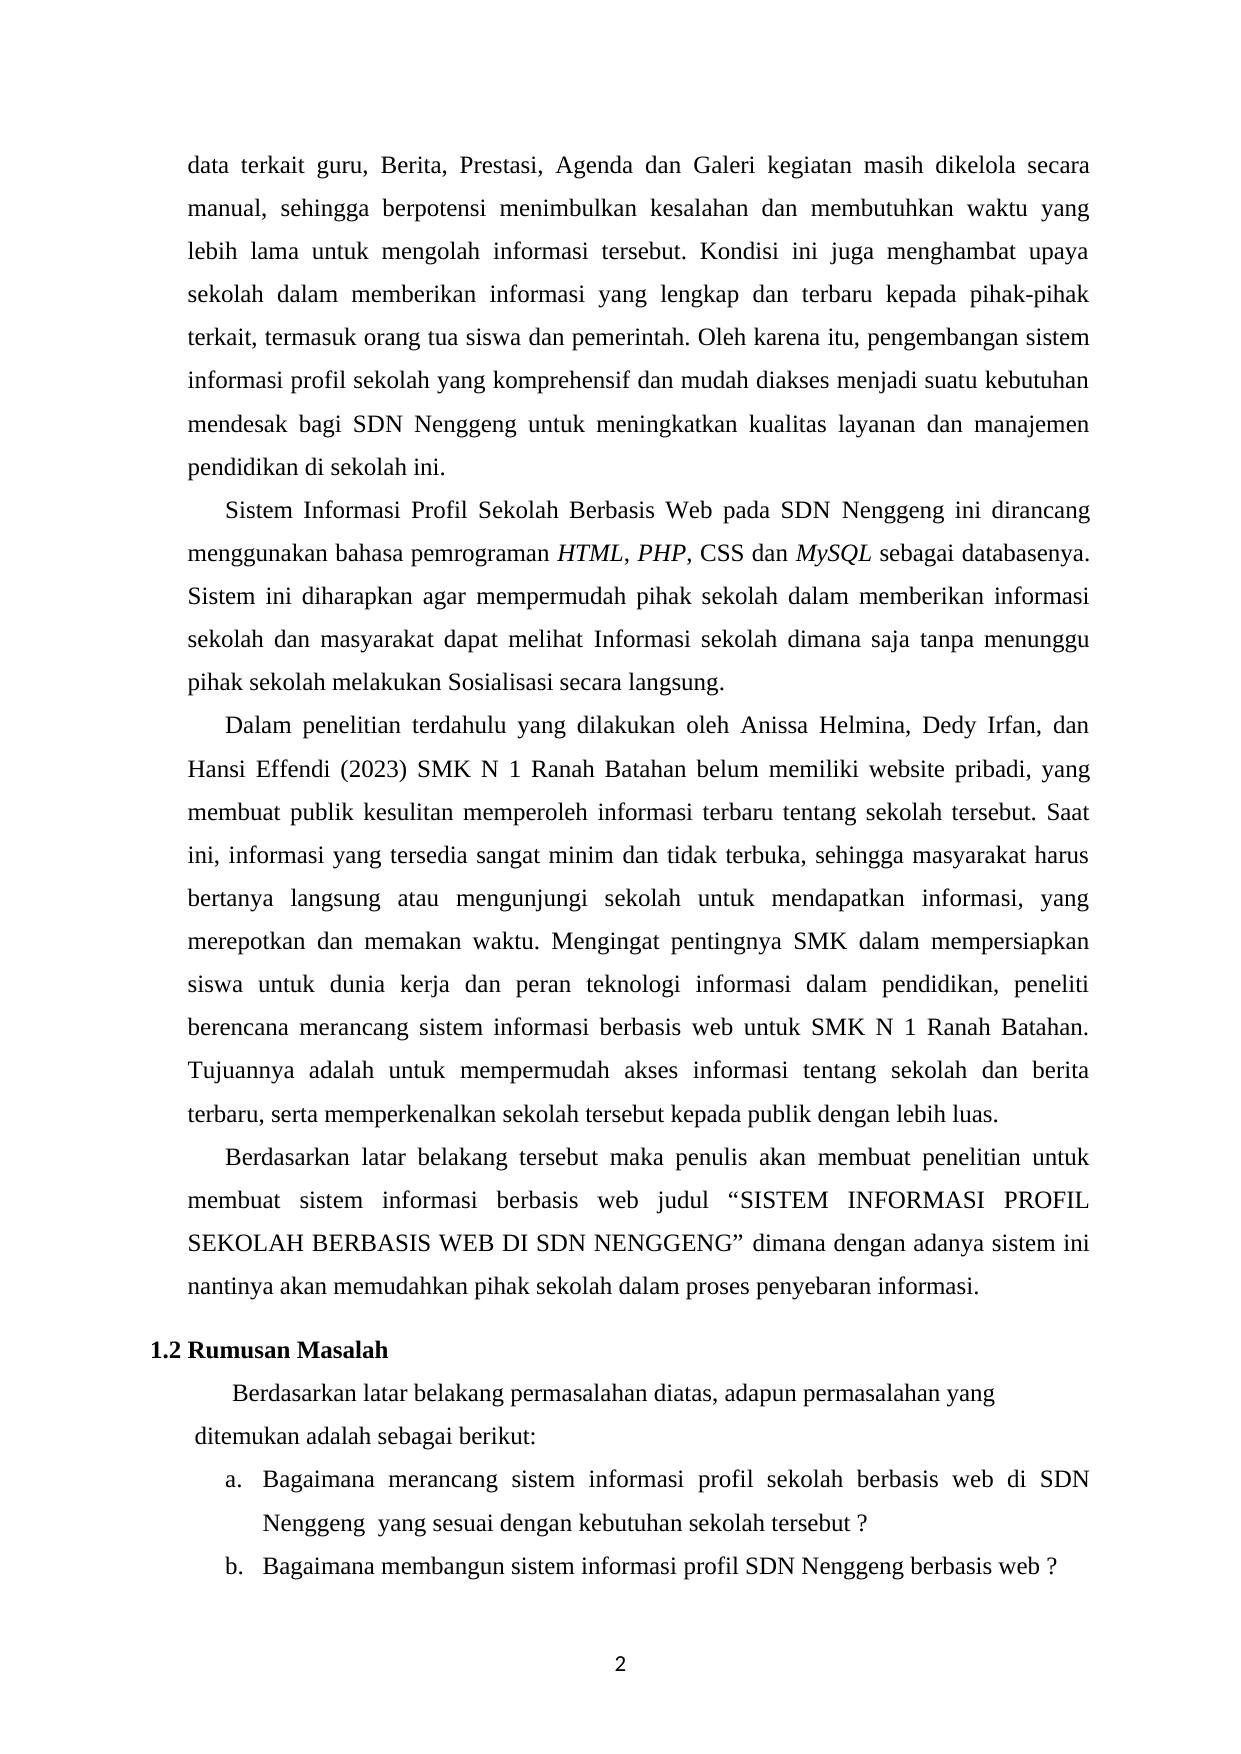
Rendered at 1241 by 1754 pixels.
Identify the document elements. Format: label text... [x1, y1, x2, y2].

list Sistem Informasi Profil Sekolah Berbasis Web pada SDN Nenggeng ini dirancang menggunakan bahasa pemrograman HTML, PHP, CSS dan MySQL sebagai databasenya. Sistem ini diharapkan agar mempermudah pihak sekolah dalam memberikan informasi sekolah dan masyarakat dapat melihat Informasi sekolah dimana saja tanpa menunggu pihak sekolah melakukan Sosialisasi secara langsung. [187, 495, 1090, 696]
list Dalam penelitian terdahulu yang dilakukan oleh Anissa Helmina, Dedy Irfan, dan Hansi Effendi (2023) SMK N 1 Ranah Batahan belum memiliki website pribadi, yang membuat publik kesulitan memperoleh informasi terbaru tentang sekolah tersebut. Saat ini, informasi yang tersedia sangat minim dan tidak terbuka, sehingga masyarakat harus bertanya langsung atau mengunjungi sekolah untuk mendapatkan informasi, yang merepotkan dan memakan waktu. Mengingat pentingnya SMK dalam mempersiapkan siswa untuk dunia kerja dan peran teknologi informasi dalam pendidikan, peneliti berencana merancang sistem informasi berbasis web untuk SMK N 1 Ranah Batahan. Tujuannya adalah untuk mempermudah akses informasi tentang sekolah dan berita terbaru, serta memperkenalkan sekolah tersebut kepada publik dengan lebih luas. [187, 711, 1090, 1127]
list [187, 150, 1090, 481]
list Bagaimana merancang sistem informasi profil sekolah berbasis web di SDN Nenggeng yang sesuai dengan kebutuhan sekolah tersebut ? [225, 1464, 1090, 1536]
list Bagaimana membangun sistem informasi profil SDN Nenggeng berbasis web ? [225, 1551, 1090, 1579]
list Berdasarkan latar belakang tersebut maka penulis akan membuat penelitian untuk membuat sistem informasi berbasis web judul “SISTEM INFORMASI PROFIL SEKOLAH BERBASIS WEB DI SDN NENGGENG” dimana dengan adanya sistem ini nantinya akan memudahkan pihak sekolah dalam proses penyebaran informasi. [187, 1142, 1090, 1300]
subtitle Rumusan Masalah [150, 1335, 1090, 1364]
list Berdasarkan latar belakang permasalahan diatas, adapun permasalahan yang ditemukan adalah sebagai berikut: [194, 1378, 1090, 1450]
